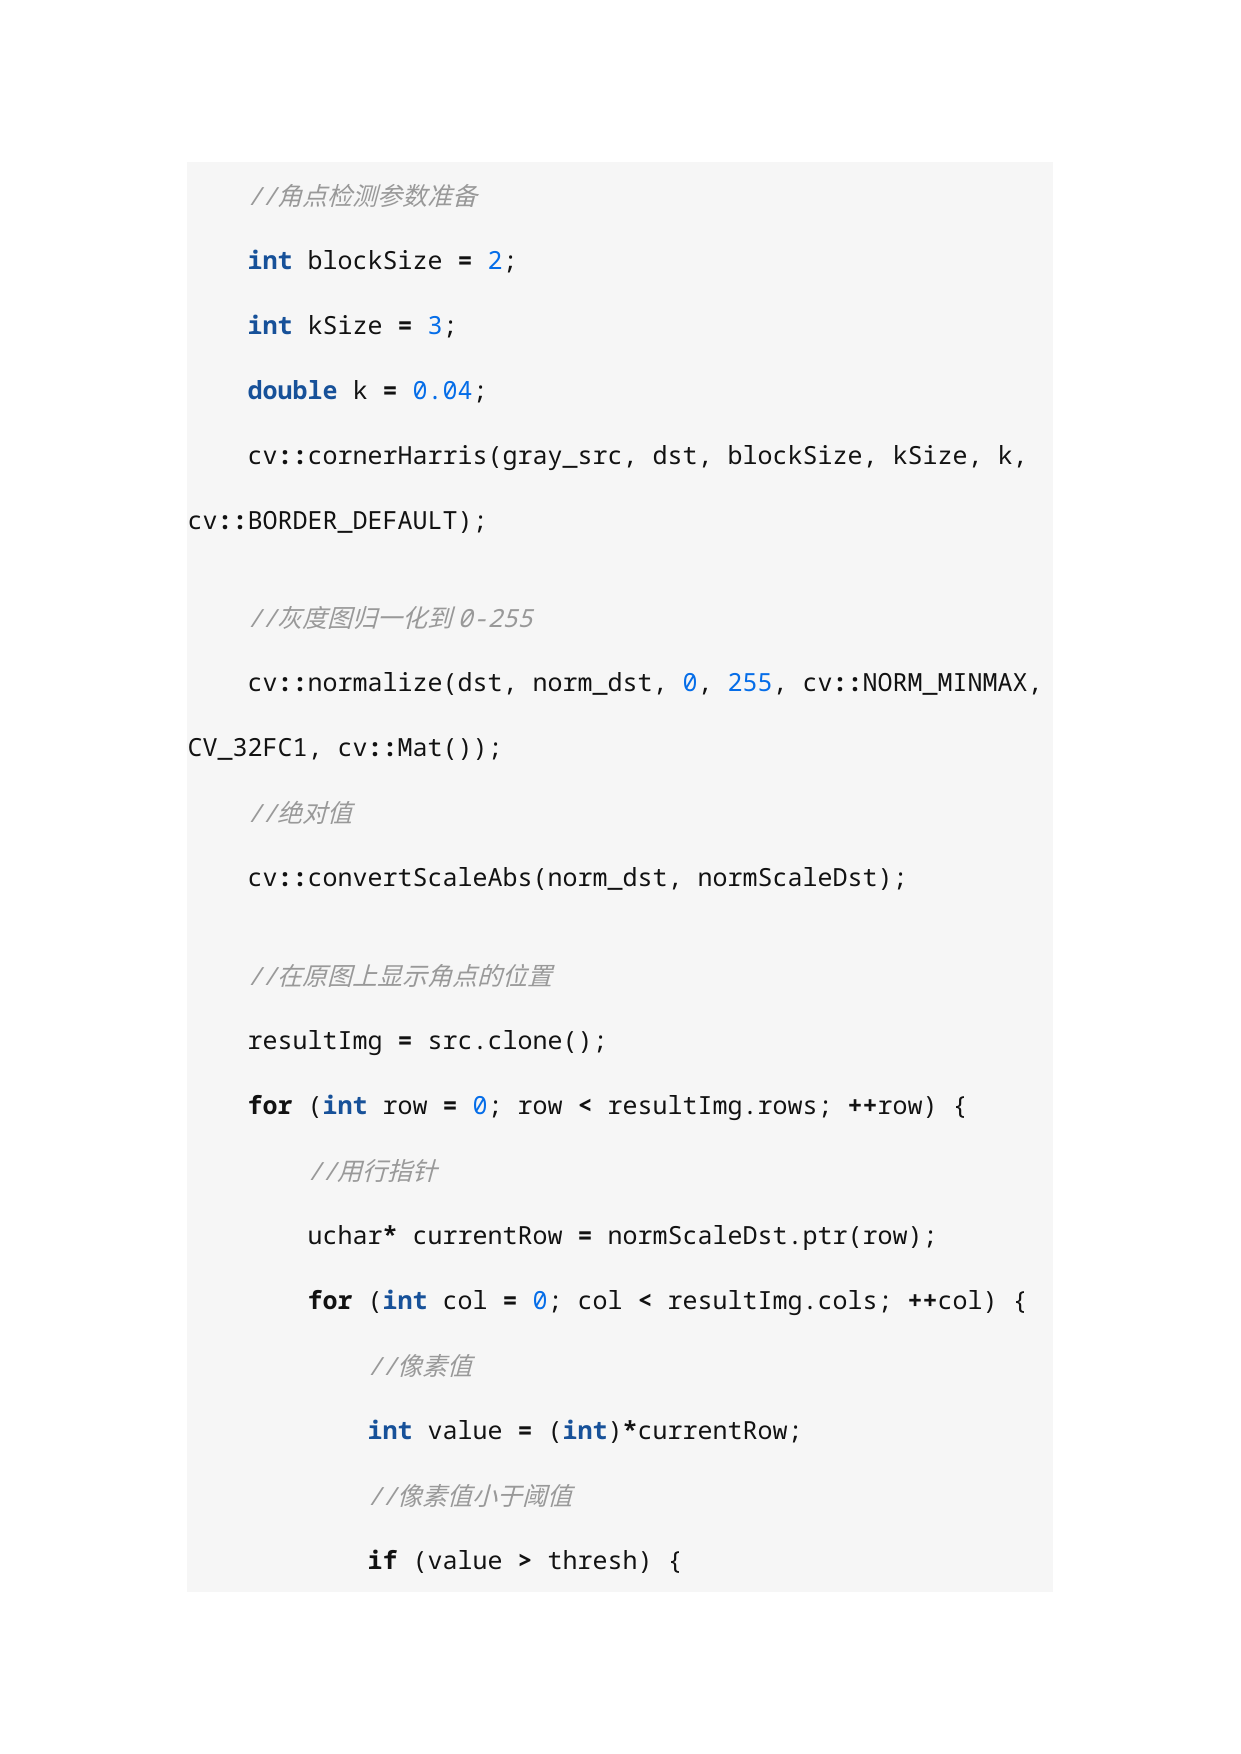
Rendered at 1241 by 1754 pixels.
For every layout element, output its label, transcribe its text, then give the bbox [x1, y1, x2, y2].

text for (int col = 0; col < resultImg.cols; ++col) { [187, 1267, 1053, 1332]
text //灰度图归一化到0-255 [187, 584, 1053, 649]
text if (value > thresh) { [187, 1527, 1053, 1592]
text double k = 0.04; [187, 357, 1053, 422]
text //像素值小于阈值 [187, 1462, 1053, 1527]
text //用行指针 [187, 1137, 1053, 1202]
text //在原图上显示角点的位置 [187, 942, 1053, 1007]
text cv::cornerHarris(gray_src, dst, blockSize, kSize, k, cv::BORDER_DEFAULT); [187, 422, 1053, 552]
text cv::normalize(dst, norm_dst, 0, 255, cv::NORM_MINMAX, CV_32FC1, cv::Mat()); [187, 649, 1053, 779]
text int value = (int)*currentRow; [187, 1397, 1053, 1462]
text //角点检测参数准备 [187, 162, 1053, 227]
text resultImg = src.clone(); [187, 1007, 1053, 1072]
text int blockSize = 2; [187, 227, 1053, 292]
text //像素值 [187, 1332, 1053, 1397]
text int kSize = 3; [187, 292, 1053, 357]
text //绝对值 [187, 779, 1053, 844]
text cv::convertScaleAbs(norm_dst, normScaleDst); [187, 844, 1053, 909]
text for (int row = 0; row < resultImg.rows; ++row) { [187, 1072, 1053, 1137]
text uchar* currentRow = normScaleDst.ptr(row); [187, 1202, 1053, 1267]
